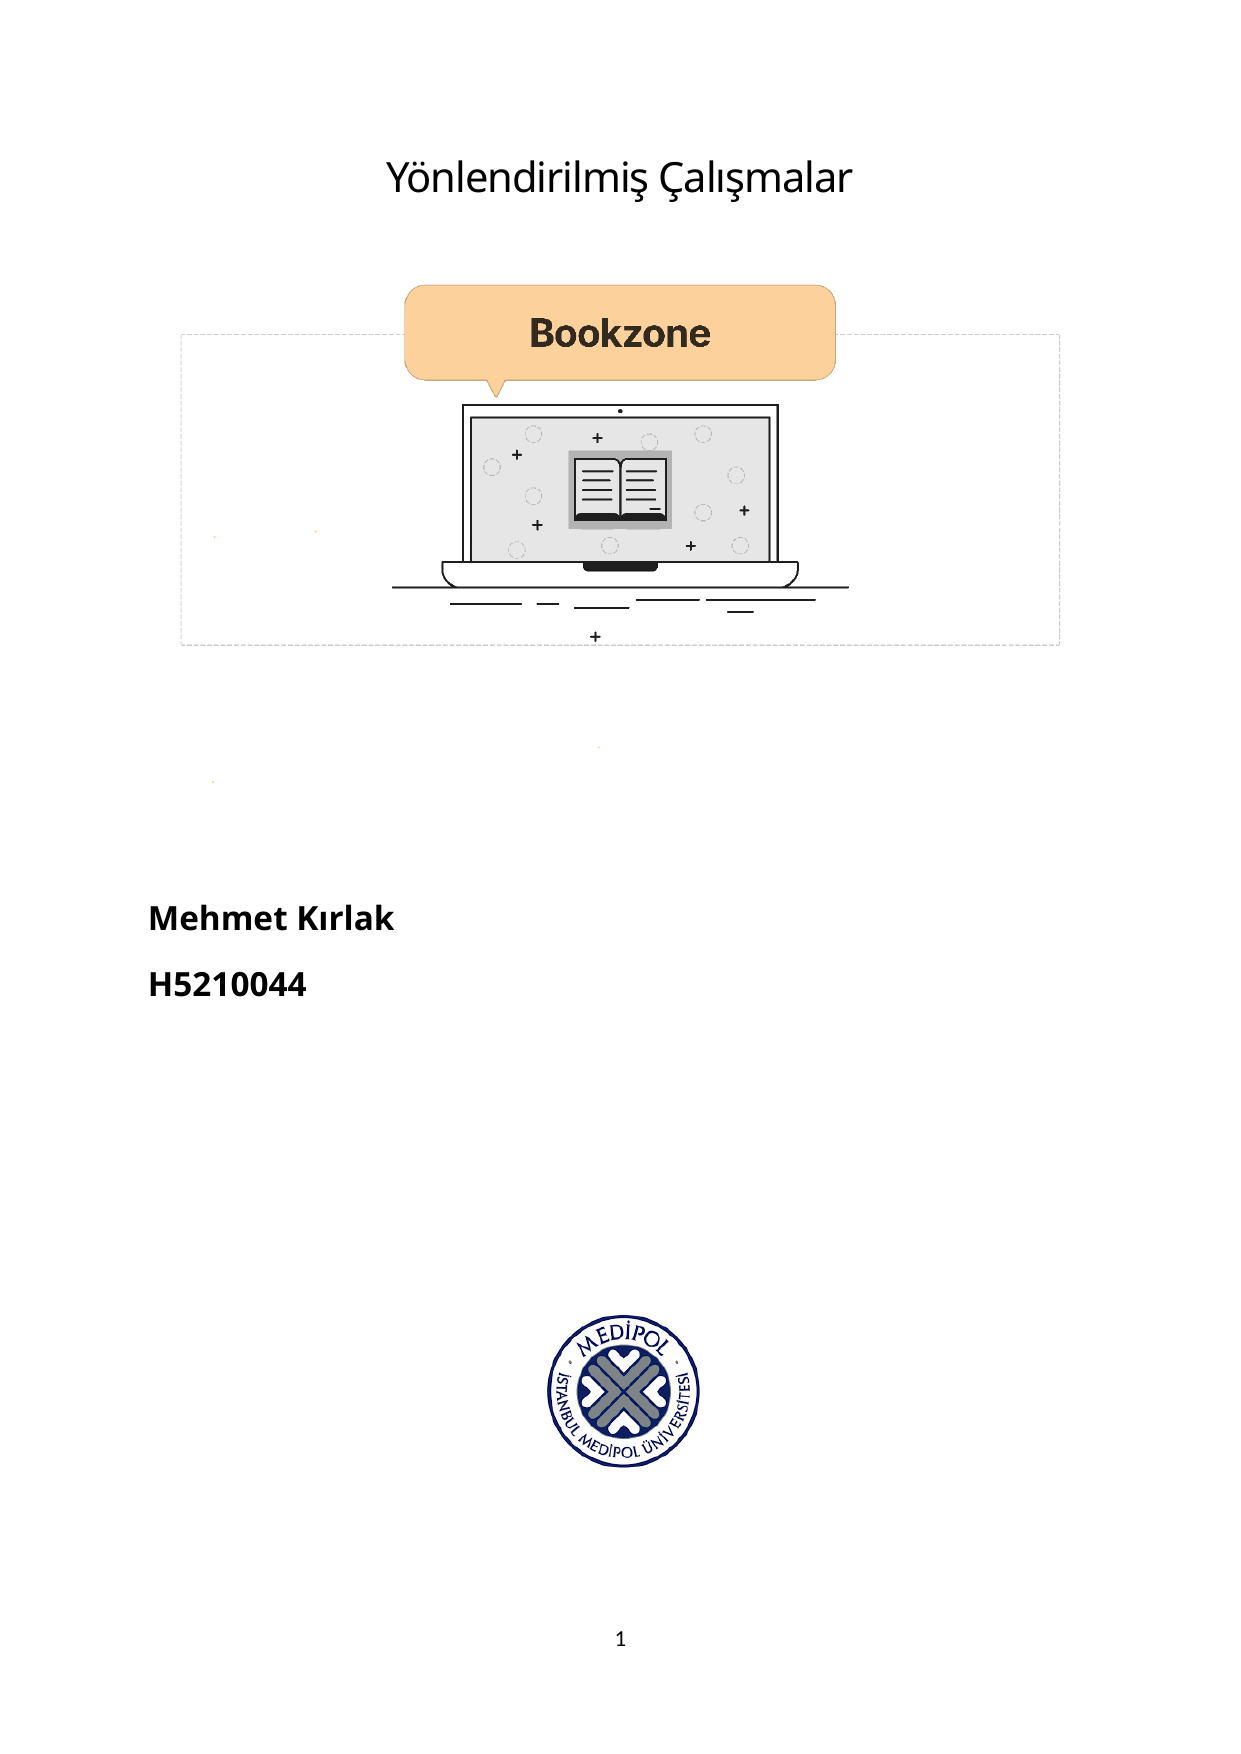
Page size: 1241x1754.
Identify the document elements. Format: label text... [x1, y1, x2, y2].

title Yönlendirilmiş Çalışmalar [148, 148, 1093, 204]
text H5210044 [148, 961, 1093, 1006]
picture [147, 251, 1093, 816]
picture [533, 1277, 707, 1516]
text Mehmet Kırlak [148, 895, 1093, 941]
